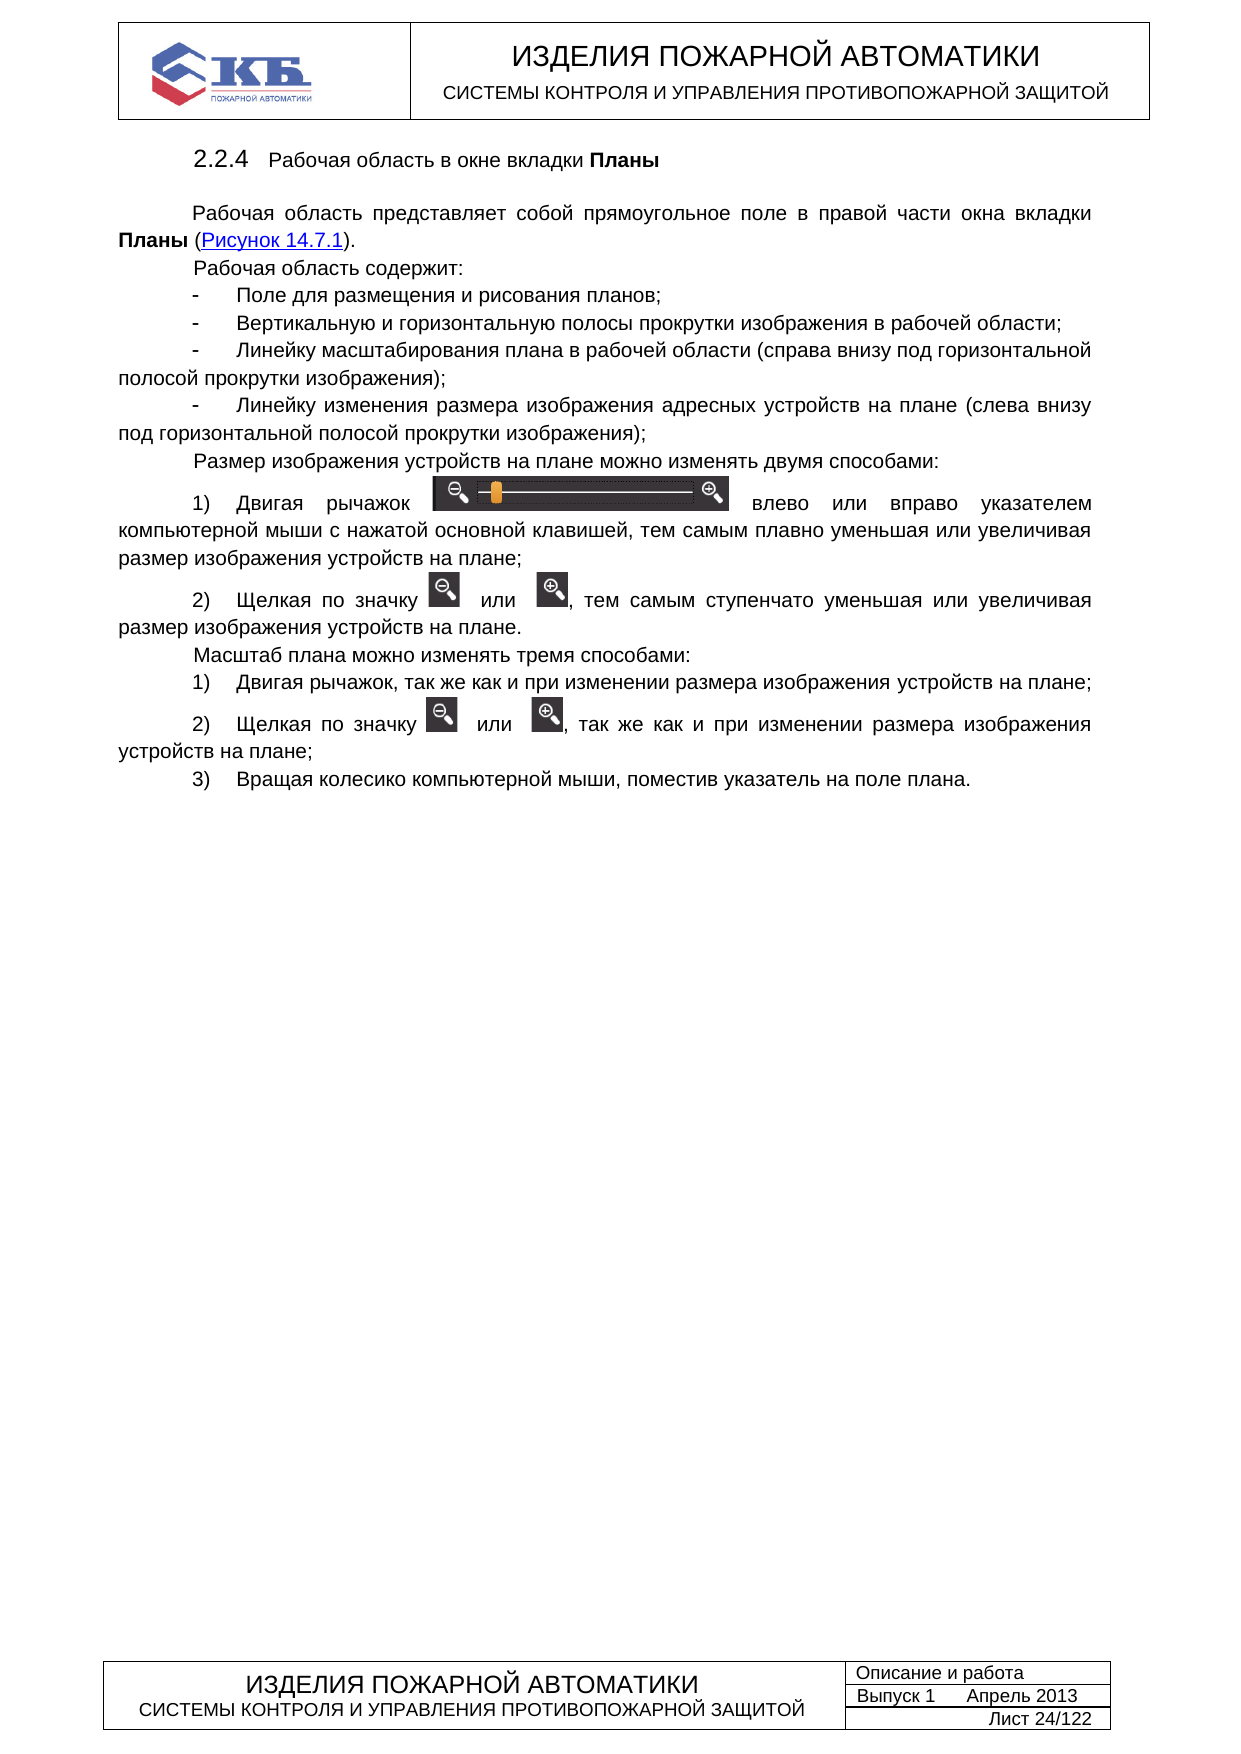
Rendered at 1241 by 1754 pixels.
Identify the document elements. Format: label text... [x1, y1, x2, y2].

picture [432, 476, 729, 511]
list Щелкая по значку или , так же как и при изменении размера изображения устройств на плане; [118, 697, 1092, 763]
picture [536, 572, 568, 607]
picture [531, 697, 563, 732]
list Рабочая область представляет собой прямоугольное поле в правой части окна вкладки Планы (Рисунок 14.7.1). [118, 201, 1092, 252]
list Вертикальную и горизонтальную полосы прокрутки изображения в рабочей области; [118, 311, 1092, 335]
picture [148, 34, 325, 115]
list Масштаб плана можно изменять тремя способами: [193, 642, 1092, 666]
picture [426, 697, 458, 732]
list Рабочая область содержит: [193, 256, 1092, 279]
list Линейку изменения размера изображения адресных устройств на плане (слева внизу под горизонтальной полосой прокрутки изображения); [118, 393, 1092, 445]
list Рабочая область в окне вкладки Планы [193, 144, 1092, 173]
list Двигая рычажок влево или вправо указателем компьютерной мыши с нажатой основной клавишей, тем самым плавно уменьшая или увеличивая размер изображения устройств на плане; [118, 476, 1092, 569]
list Линейку масштабирования плана в рабочей области (справа внизу под горизонтальной полосой прокрутки изображения); [118, 338, 1092, 390]
picture [428, 572, 460, 607]
list Двигая рычажок, так же как и при изменении размера изображения устройств на плане; [118, 670, 1092, 694]
list Размер изображения устройств на плане можно изменять двумя способами: [193, 448, 1092, 472]
list Щелкая по значку или , тем самым ступенчато уменьшая или увеличивая размер изображения устройств на плане. [118, 573, 1092, 639]
list Поле для размещения и рисования планов; [118, 283, 1092, 307]
list Вращая колесико компьютерной мыши, поместив указатель на поле плана. [118, 767, 1092, 791]
